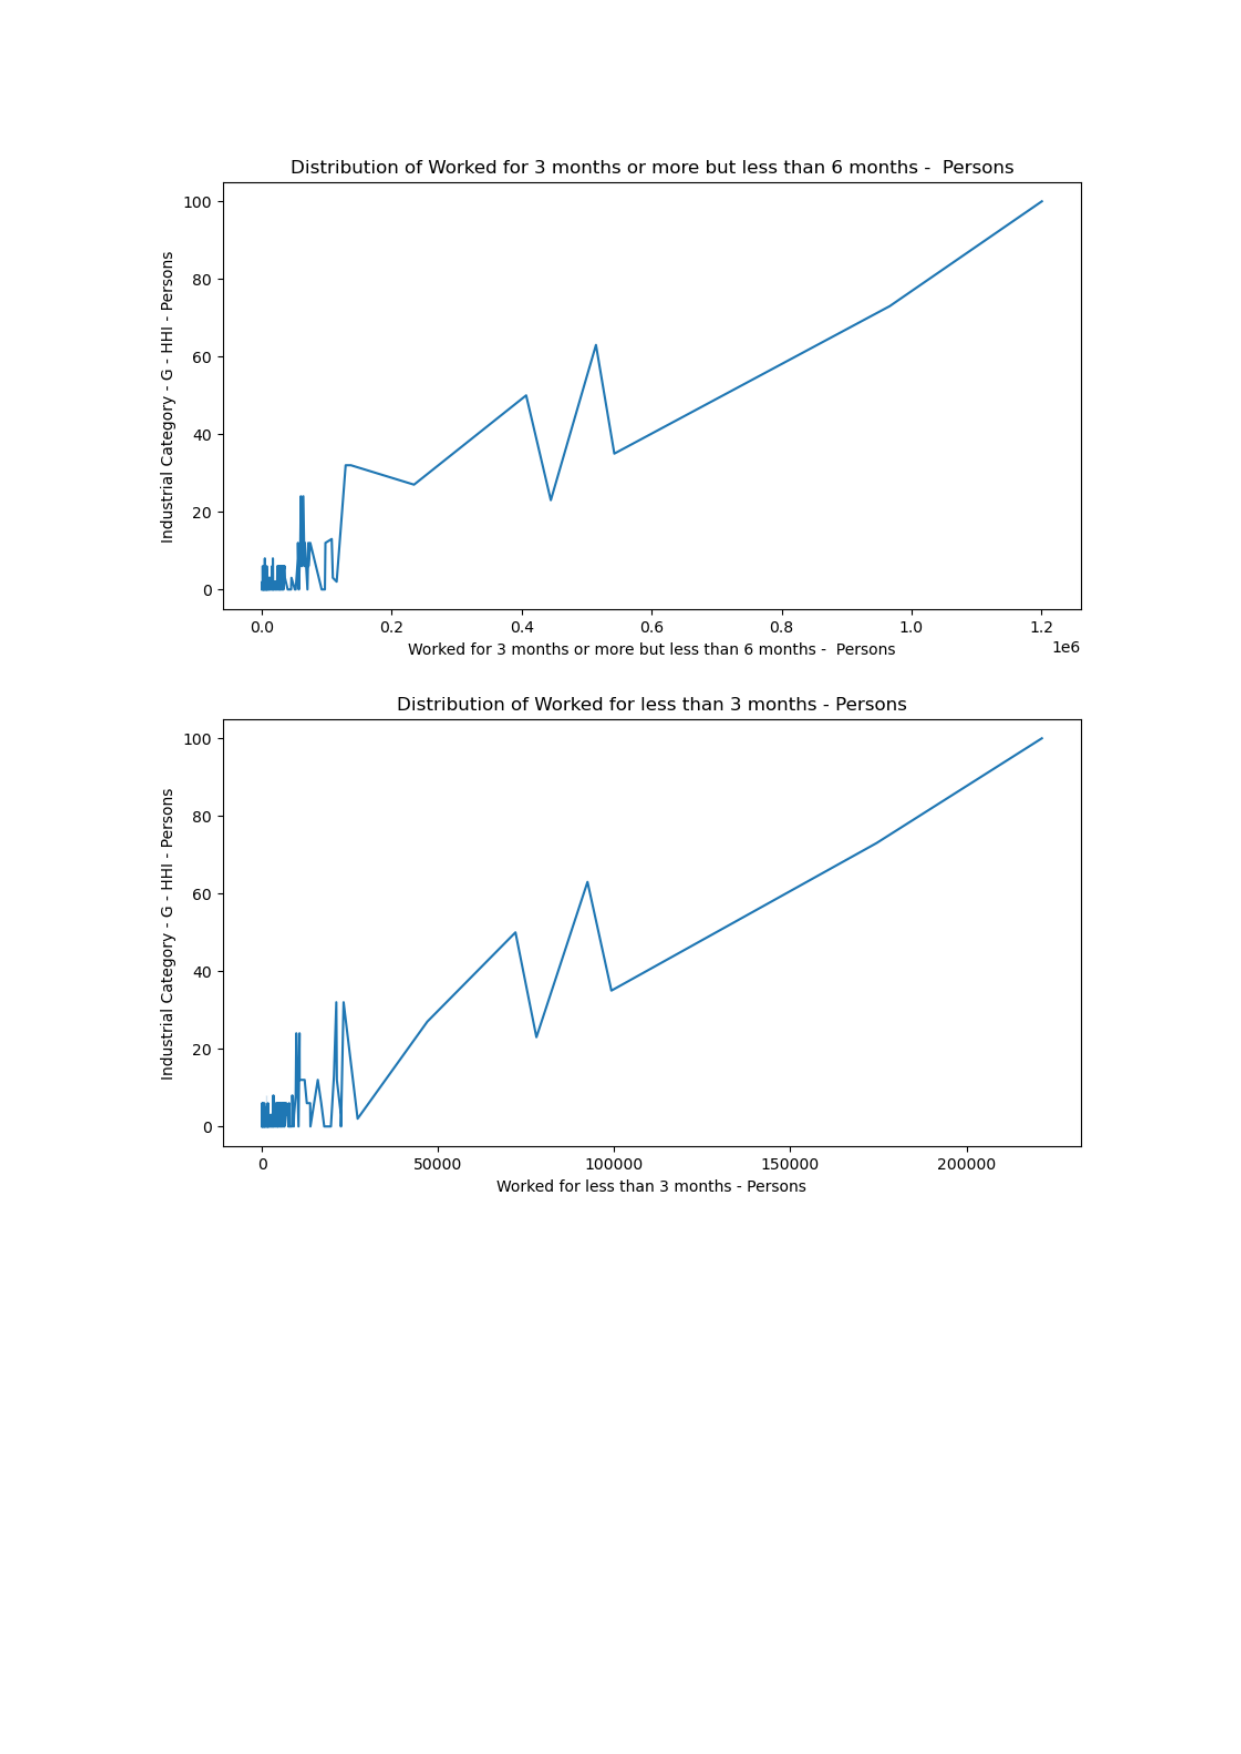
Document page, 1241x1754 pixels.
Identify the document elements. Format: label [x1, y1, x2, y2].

picture [150, 150, 1091, 668]
picture [150, 686, 1091, 1205]
